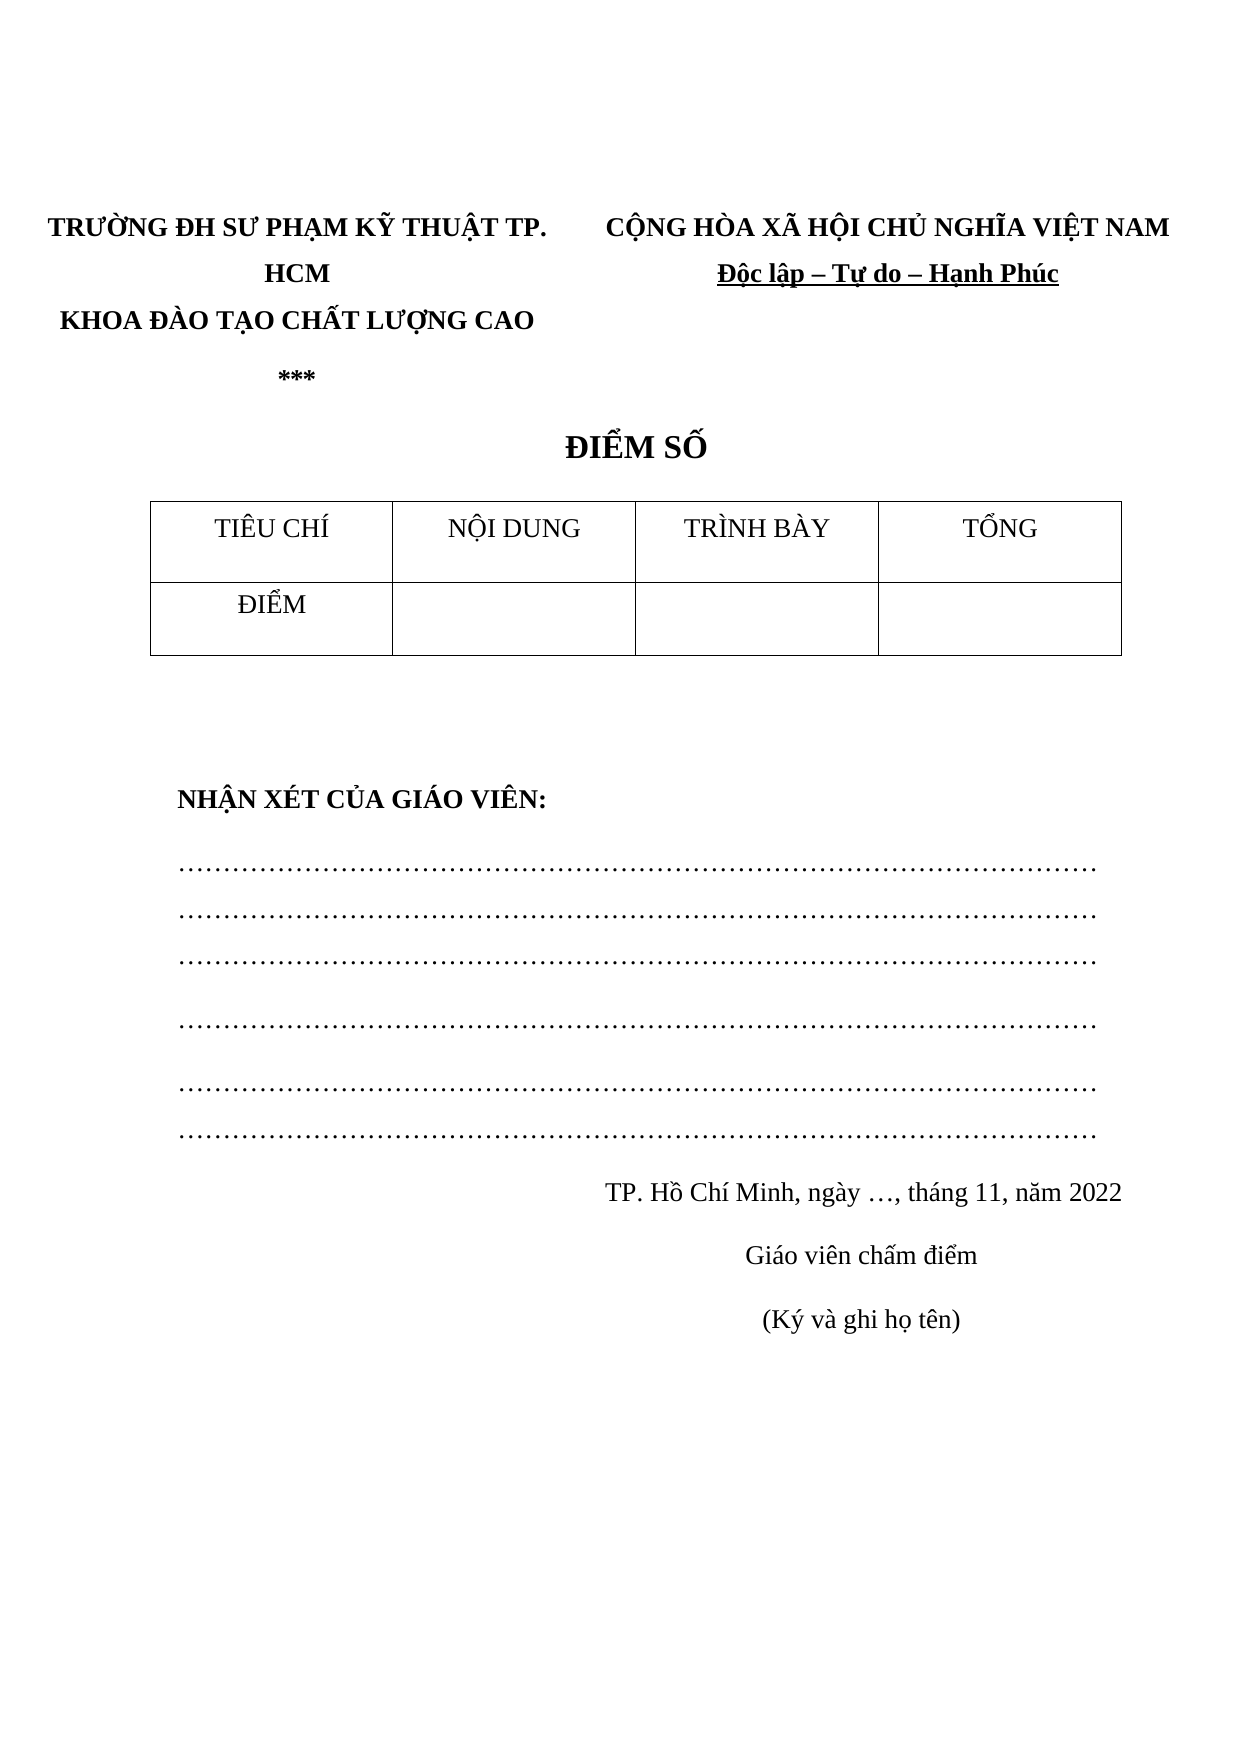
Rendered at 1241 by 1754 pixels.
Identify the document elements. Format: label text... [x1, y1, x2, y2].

text TP. Hồ Chí Minh, ngày …, tháng 11, năm 2022 [150, 1176, 1123, 1207]
text ………………………………………………………………………………………… [177, 1003, 1123, 1034]
table_cell ĐIỂM [151, 583, 392, 655]
table_header CỘNG HÒA XÃ HỘI CHỦ NGHĨA VIỆT NAM Độc lập – Tự do – Hạnh Phúc [593, 211, 1183, 427]
table_header TRÌNH BÀY [636, 502, 878, 582]
text ĐIỂM SỐ [150, 427, 1123, 465]
table_cell [879, 583, 1121, 655]
table_cell [393, 583, 635, 655]
text …………………………………………………………………………………………………………………………………………………………………………………… [177, 1066, 1123, 1144]
text ……………………………………………………………………………………………………………………………………………………………………………………………………………………………………………………………………………… [177, 846, 1123, 971]
table_header TRƯỜNG ĐH SƯ PHẠM KỸ THUẬT TP. HCM KHOA ĐÀO TẠO CHẤT LƯỢNG CAO *** [2, 211, 592, 427]
text NHẬN XÉT CỦA GIÁO VIÊN: [177, 783, 1123, 814]
text Giáo viên chấm điểm [600, 1239, 1123, 1271]
table_header TỔNG [879, 502, 1121, 582]
text (Ký và ghi họ tên) [600, 1303, 1123, 1334]
table_header NỘI DUNG [393, 502, 635, 582]
table_header TIÊU CHÍ [151, 502, 392, 582]
table_cell [636, 583, 878, 655]
